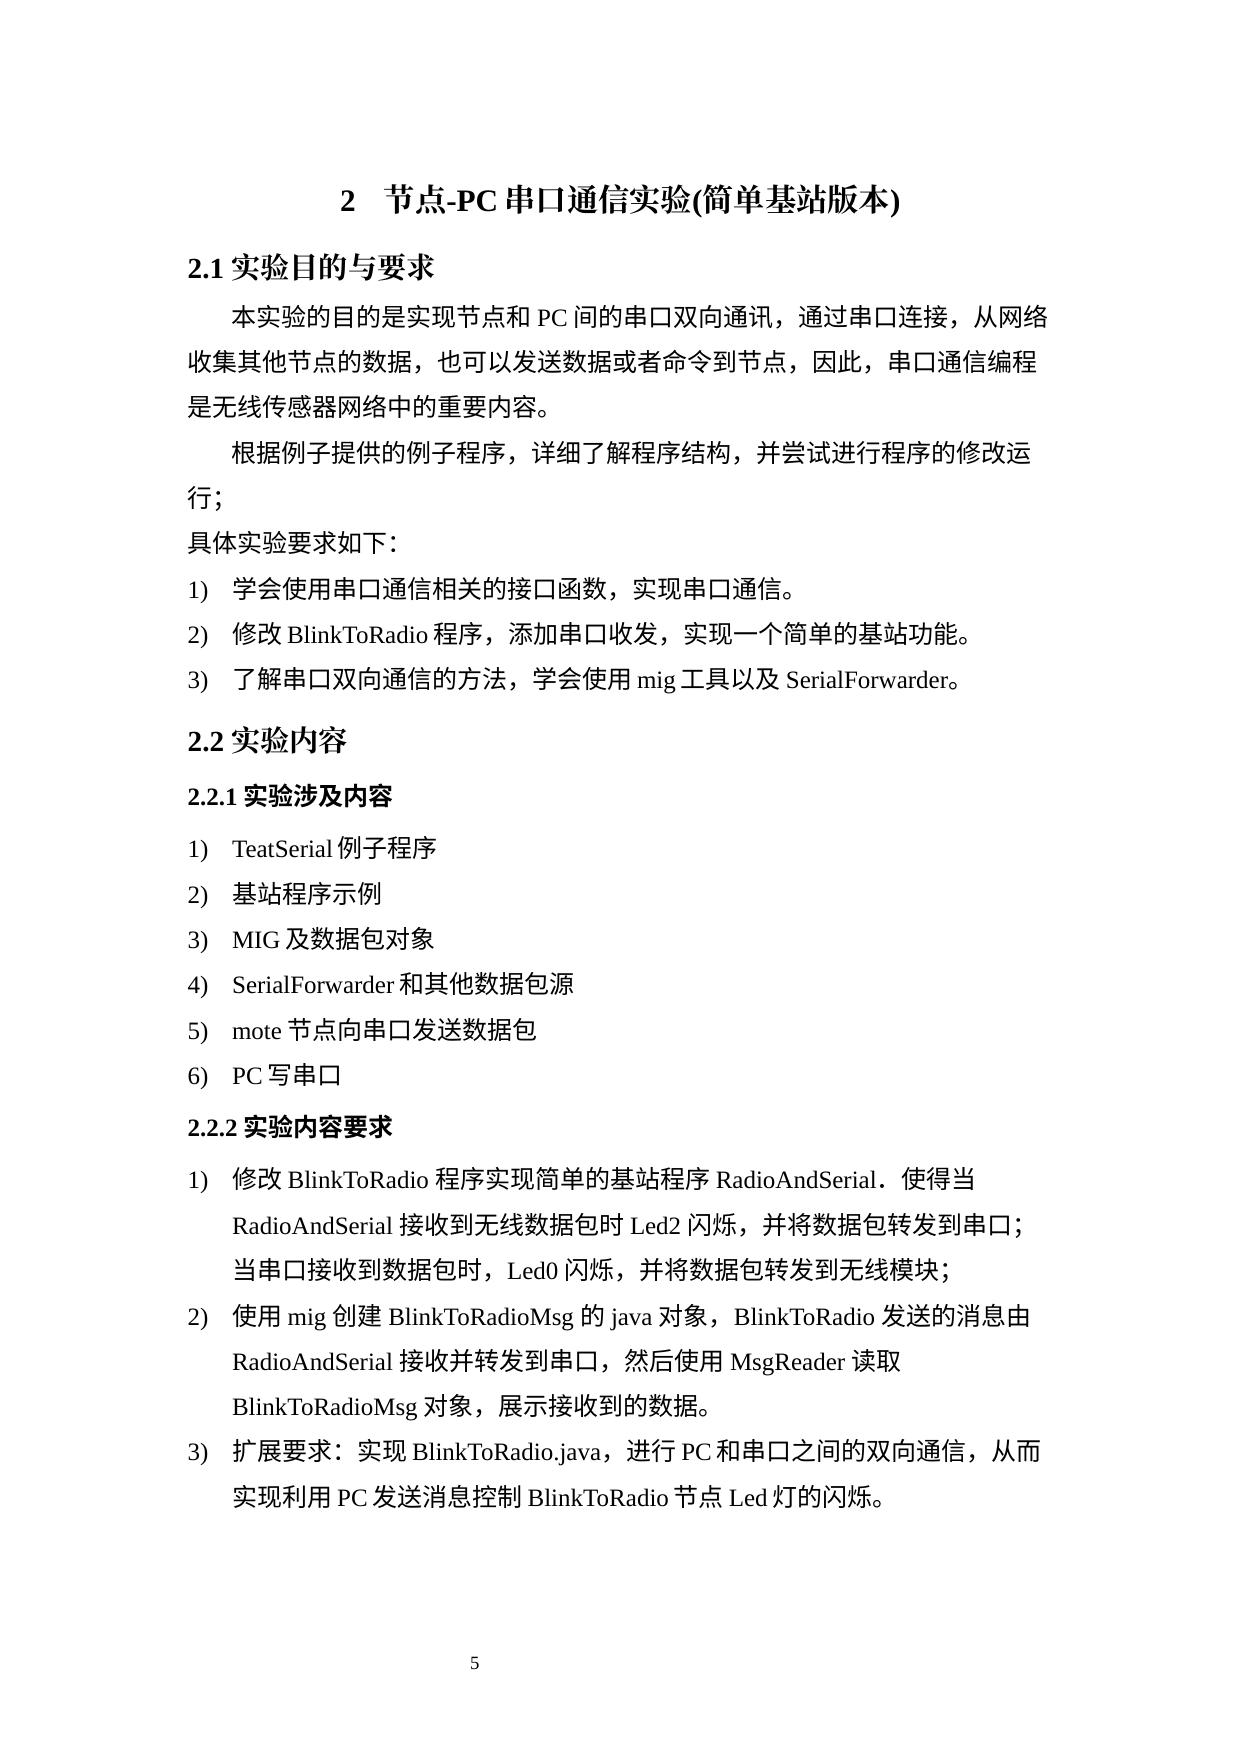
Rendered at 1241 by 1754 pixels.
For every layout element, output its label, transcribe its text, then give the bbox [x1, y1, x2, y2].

list 修改BlinkToRadio程序，添加串口收发，实现一个简单的基站功能。 [187, 614, 1053, 651]
list 扩展要求：实现BlinkToRadio.java，进行PC和串口之间的双向通信，从而实现利用PC发送消息控制BlinkToRadio节点Led灯的闪烁。 [187, 1432, 1053, 1513]
list 基站程序示例 [187, 874, 1053, 911]
subtitle 实验涉及内容 [187, 776, 1053, 812]
text 本实验的目的是实现节点和 PC 间的串口双向通讯，通过串口连接，从网络收集其他节点的数据，也可以发送数据或者命令到节点，因此，串口通信编程是无线传感器网络中的重要内容。 [187, 297, 1053, 424]
list PC写串口 [187, 1056, 1053, 1092]
subtitle 实验内容 [187, 717, 1053, 759]
text 具体实验要求如下： [187, 524, 1053, 560]
list TeatSerial例子程序 [187, 829, 1053, 865]
subtitle 实验内容要求 [187, 1107, 1053, 1143]
list 使用 mig 创建 BlinkToRadioMsg 的 java 对象，BlinkToRadio 发送的消息由 RadioAndSerial 接收并转发到串口，然后使用 MsgReader 读取 BlinkToRadioMsg 对象，展示接收到的数据。 [187, 1296, 1053, 1423]
list 了解串口双向通信的方法，学会使用mig工具以及SerialForwarder。 [187, 660, 1053, 696]
list SerialForwarder和其他数据包源 [187, 965, 1053, 1001]
list mote节点向串口发送数据包 [187, 1010, 1053, 1046]
list 修改 BlinkToRadio 程序实现简单的基站程序 RadioAndSerial．使得当RadioAndSerial 接收到无线数据包时 Led2 闪烁，并将数据包转发到串口；当串口接收到数据包时，Led0 闪烁，并将数据包转发到无线模块； [187, 1160, 1053, 1287]
subtitle 实验目的与要求 [187, 245, 1053, 287]
list MIG及数据包对象 [187, 919, 1053, 956]
list 学会使用串口通信相关的接口函数，实现串口通信。 [187, 569, 1053, 605]
subtitle 节点-PC串口通信实验(简单基站版本) [187, 175, 1053, 220]
text 根据例子提供的例子程序，详细了解程序结构，并尝试进行程序的修改运行； [187, 433, 1053, 515]
